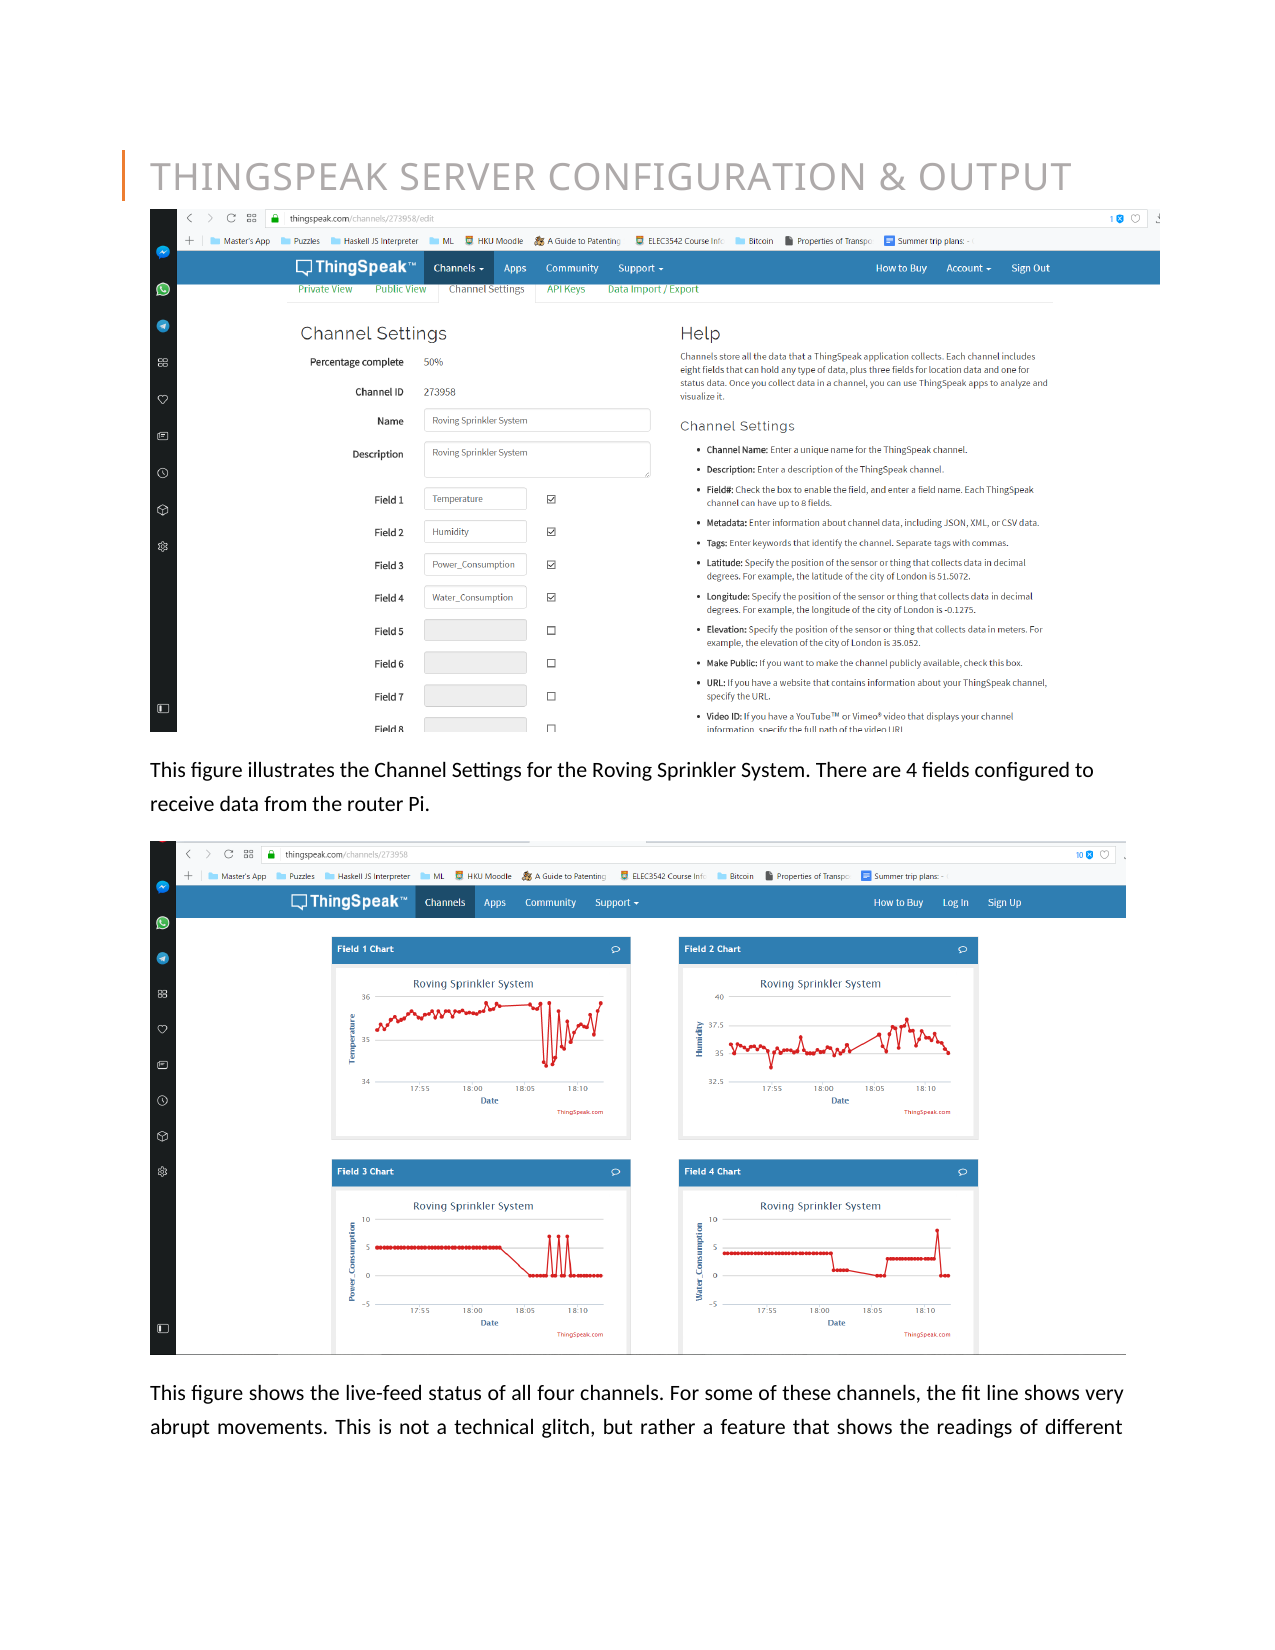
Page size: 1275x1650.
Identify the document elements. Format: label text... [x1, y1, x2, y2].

picture [150, 841, 1126, 1355]
picture [150, 209, 1160, 732]
text This figure illustrates the Channel Settings for the Roving Sprinkler System. There are 4 fields configured to receive data from the router Pi. [150, 756, 1125, 817]
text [150, 1379, 1125, 1440]
subtitle Thingspeak server configuration & Output [150, 150, 1125, 201]
